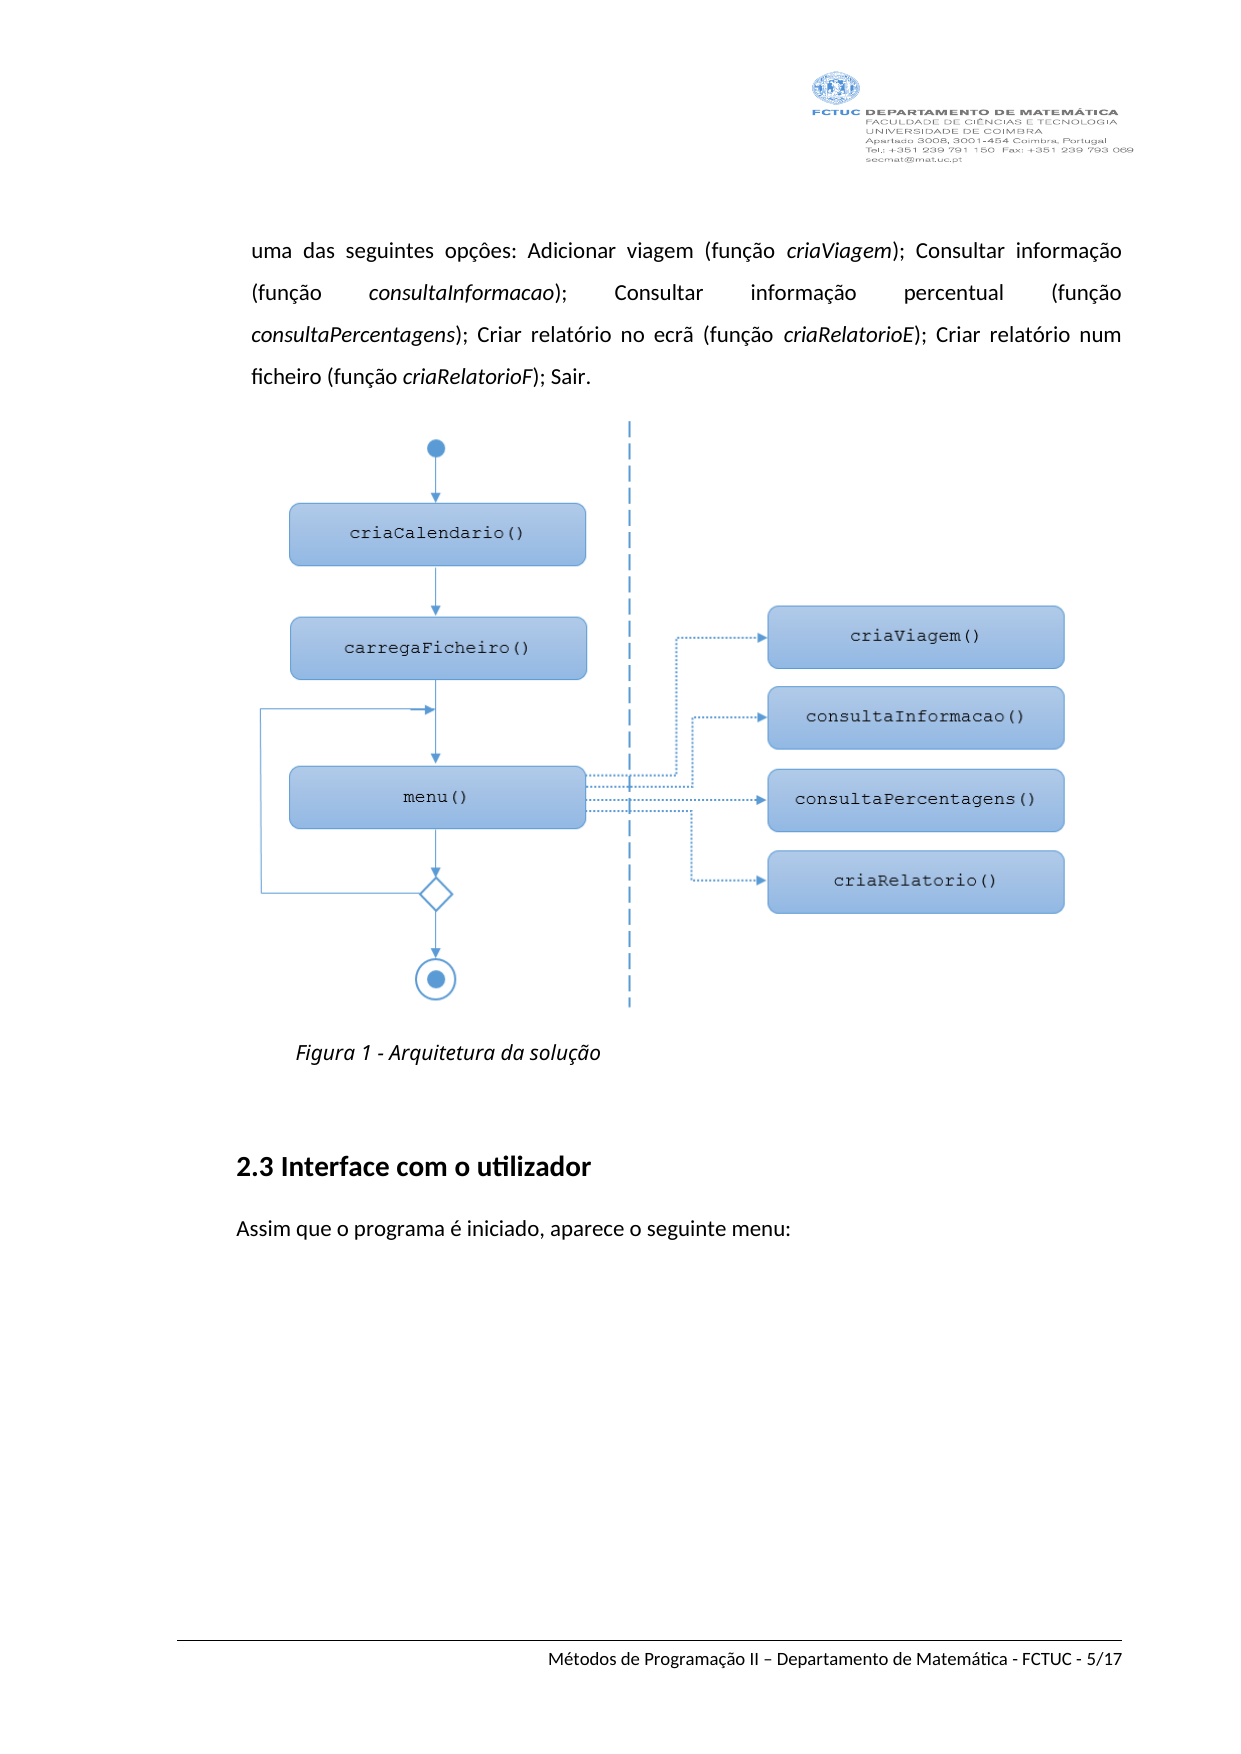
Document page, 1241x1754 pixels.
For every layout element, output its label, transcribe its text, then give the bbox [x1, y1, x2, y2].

text Figura 1 - Arquitetura da solução [177, 1038, 1122, 1067]
text Assim que o programa é iniciado, aparece o seguinte menu: [236, 1214, 1122, 1242]
subtitle Interface com o utilizador [236, 1148, 1122, 1184]
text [251, 236, 1122, 390]
picture [236, 416, 1111, 1011]
